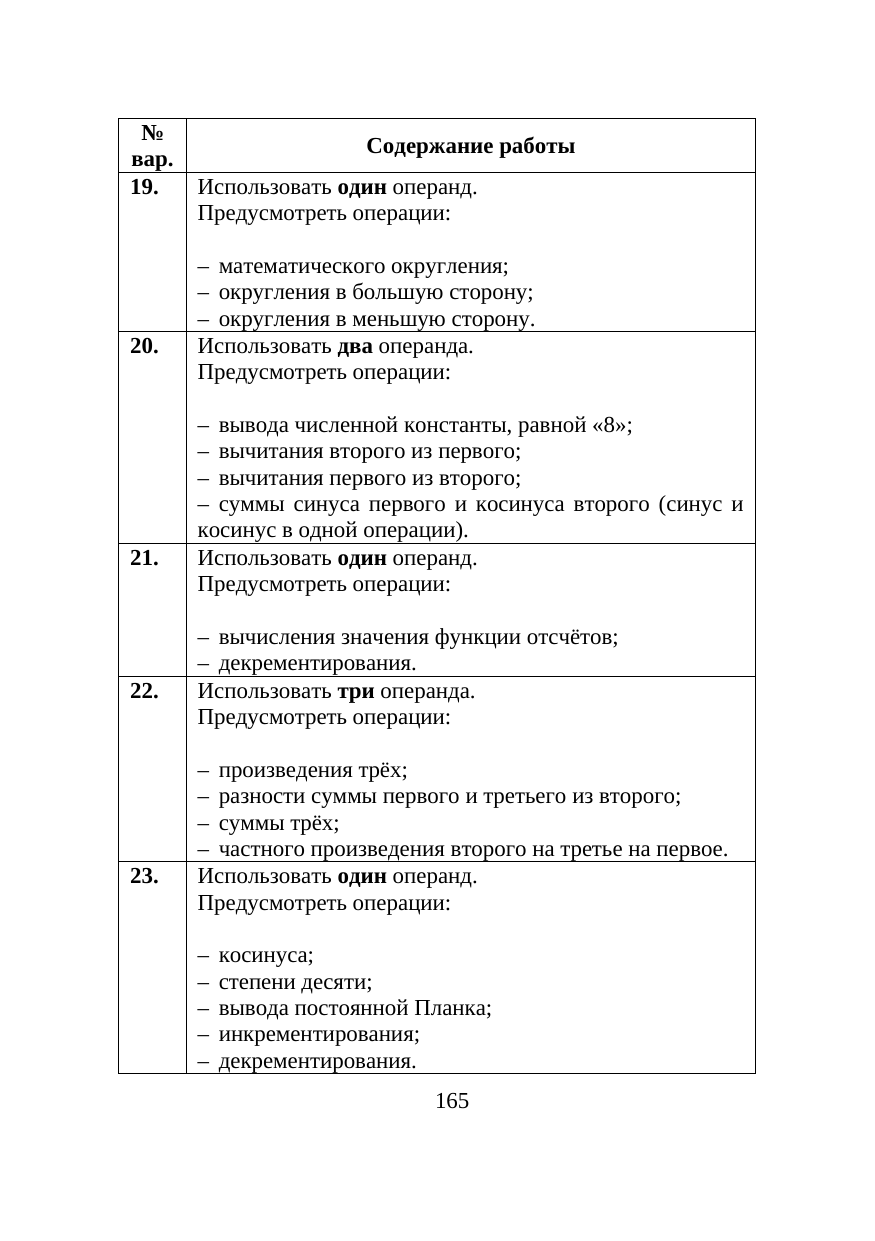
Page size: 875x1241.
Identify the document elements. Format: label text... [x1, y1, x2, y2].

table_cell 23. [119, 862, 186, 1073]
table_cell Использовать один операнд. Предусмотреть операции: – вычисления значения функции отсчётов; – декрементирования. [187, 544, 755, 676]
table_cell Использовать два операнда. Предусмотреть операции: – вывода численной константы, равной «8»; – вычитания второго из первого; – вычитания первого из второго; – суммы синуса первого и косинуса второго (синус и косинус в одной операции). [187, 332, 755, 543]
table_cell 19. [119, 173, 186, 331]
table_cell Использовать один операнд. Предусмотреть операции: – косинуса; – степени десяти; – вывода постоянной Планка; – инкрементирования; – декрементирования. [187, 862, 755, 1073]
table_cell Использовать три операнда. Предусмотреть операции: – произведения трёх; – разности суммы первого и третьего из второго; – суммы трёх; – частного произведения второго на третье на первое. [187, 677, 755, 861]
table_cell 21. [119, 544, 186, 676]
table_header Содержание работы [187, 119, 755, 172]
table_cell Использовать один операнд. Предусмотреть операции: – математического округления; – округления в большую сторону; – округления в меньшую сторону. [187, 173, 755, 331]
table_cell 22. [119, 677, 186, 861]
table_header № вар. [119, 119, 186, 172]
table_cell 20. [119, 332, 186, 543]
